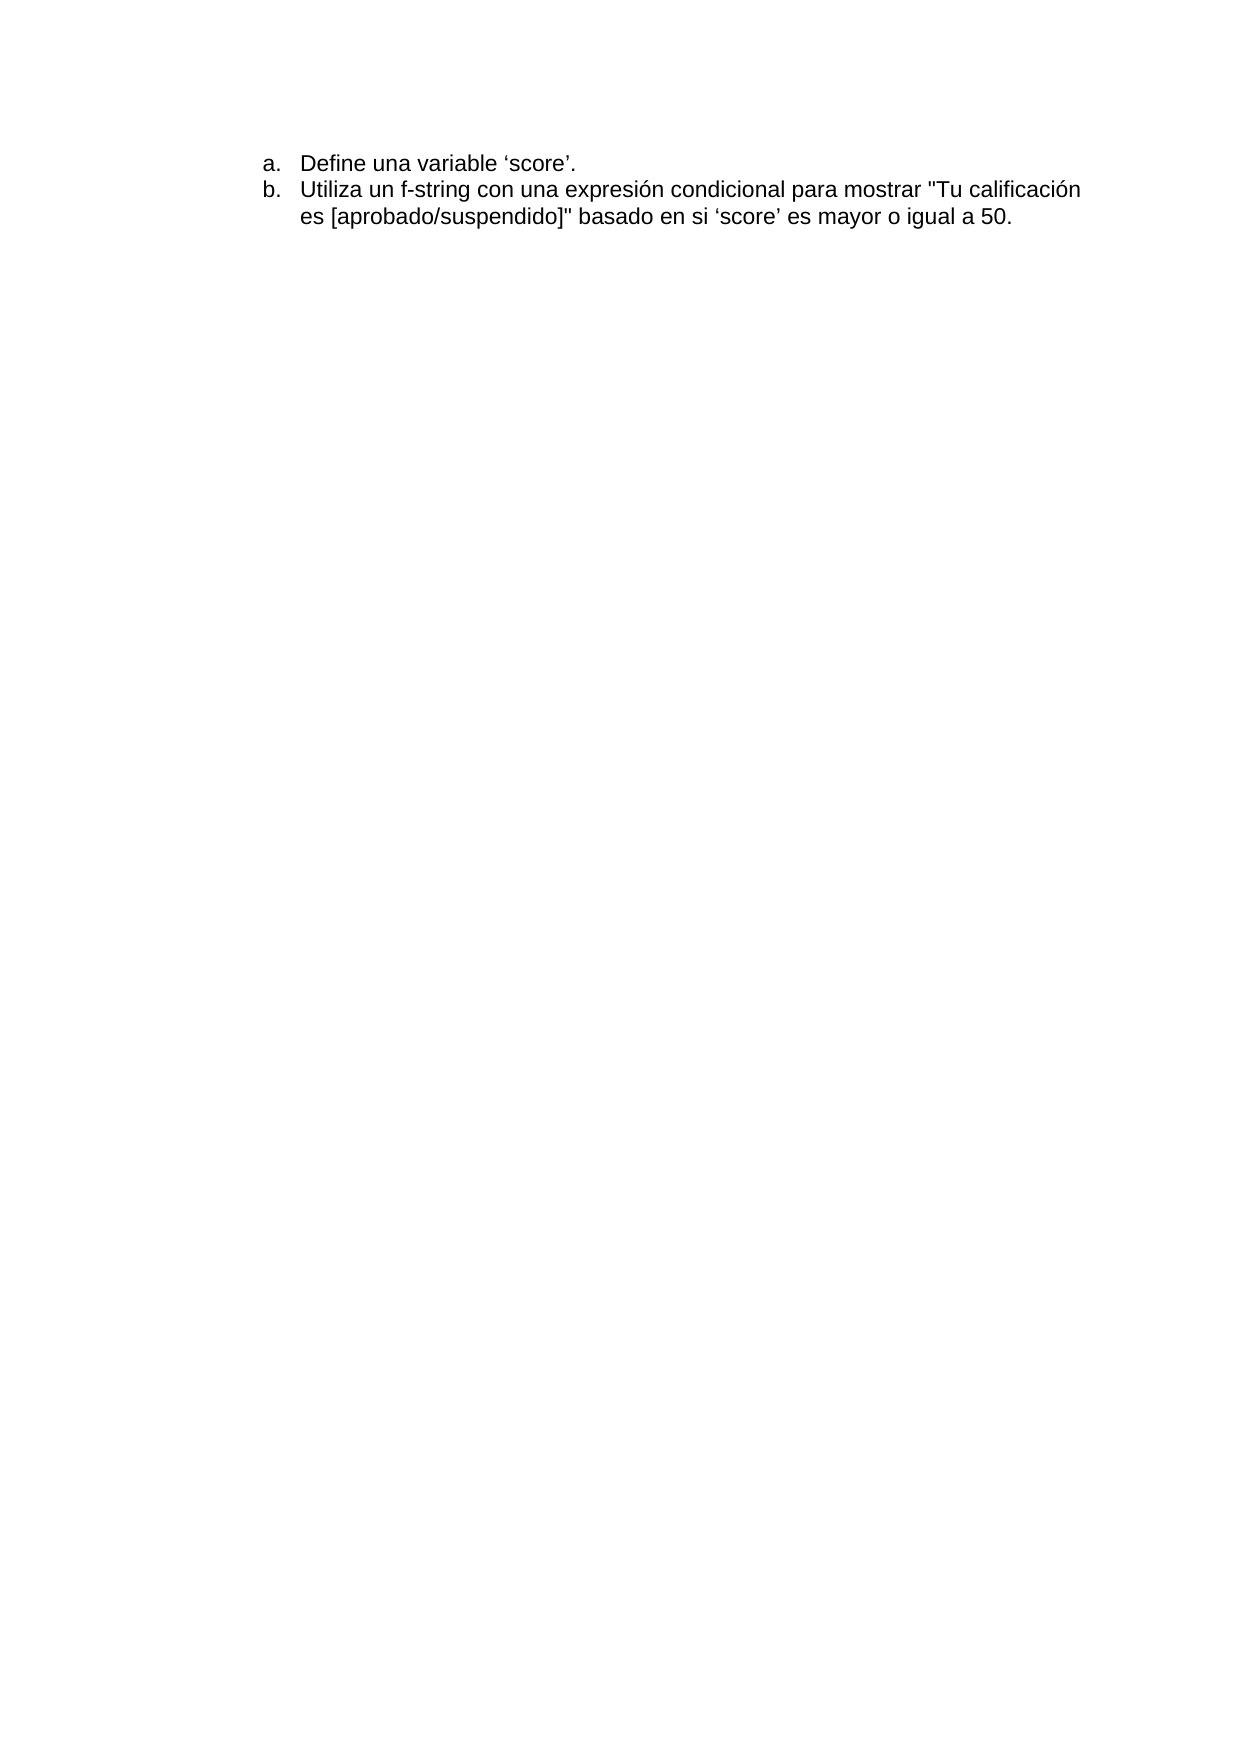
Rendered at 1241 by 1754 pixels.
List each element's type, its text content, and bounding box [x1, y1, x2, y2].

list Utiliza un f-string con una expresión condicional para mostrar "Tu calificación es [aprobado/suspendido]" basado en si ‘score’ es mayor o igual a 50. [262, 176, 1090, 229]
list Define una variable ‘score’. [262, 150, 1090, 176]
